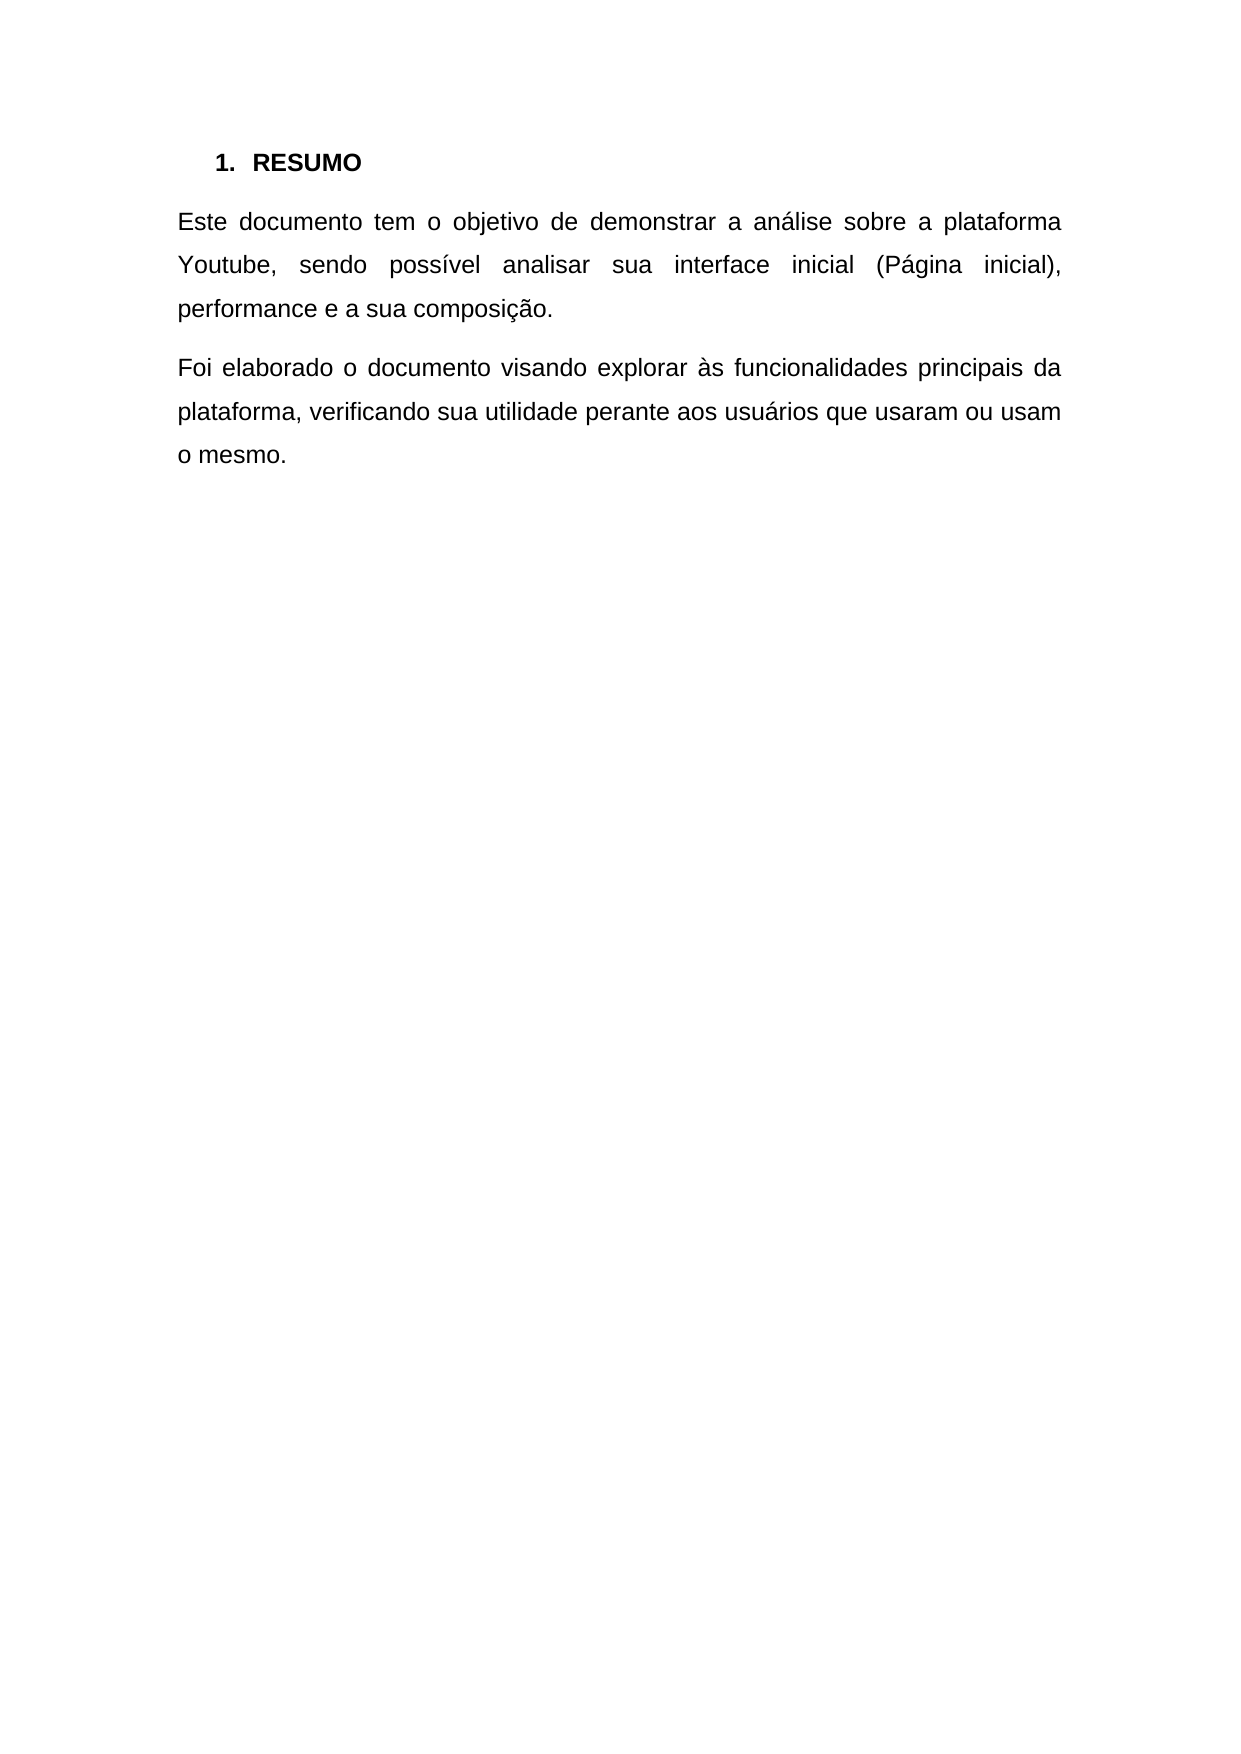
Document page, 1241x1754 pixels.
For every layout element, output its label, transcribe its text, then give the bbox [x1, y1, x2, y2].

text Este documento tem o objetivo de demonstrar a análise sobre a plataforma Youtube, sendo possível analisar sua interface inicial (Página inicial), performance e a sua composição. [177, 207, 1063, 322]
subtitle RESUMO [215, 148, 1063, 176]
text Foi elaborado o documento visando explorar às funcionalidades principais da plataforma, verificando sua utilidade perante aos usuários que usaram ou usam o mesmo. [177, 353, 1063, 468]
